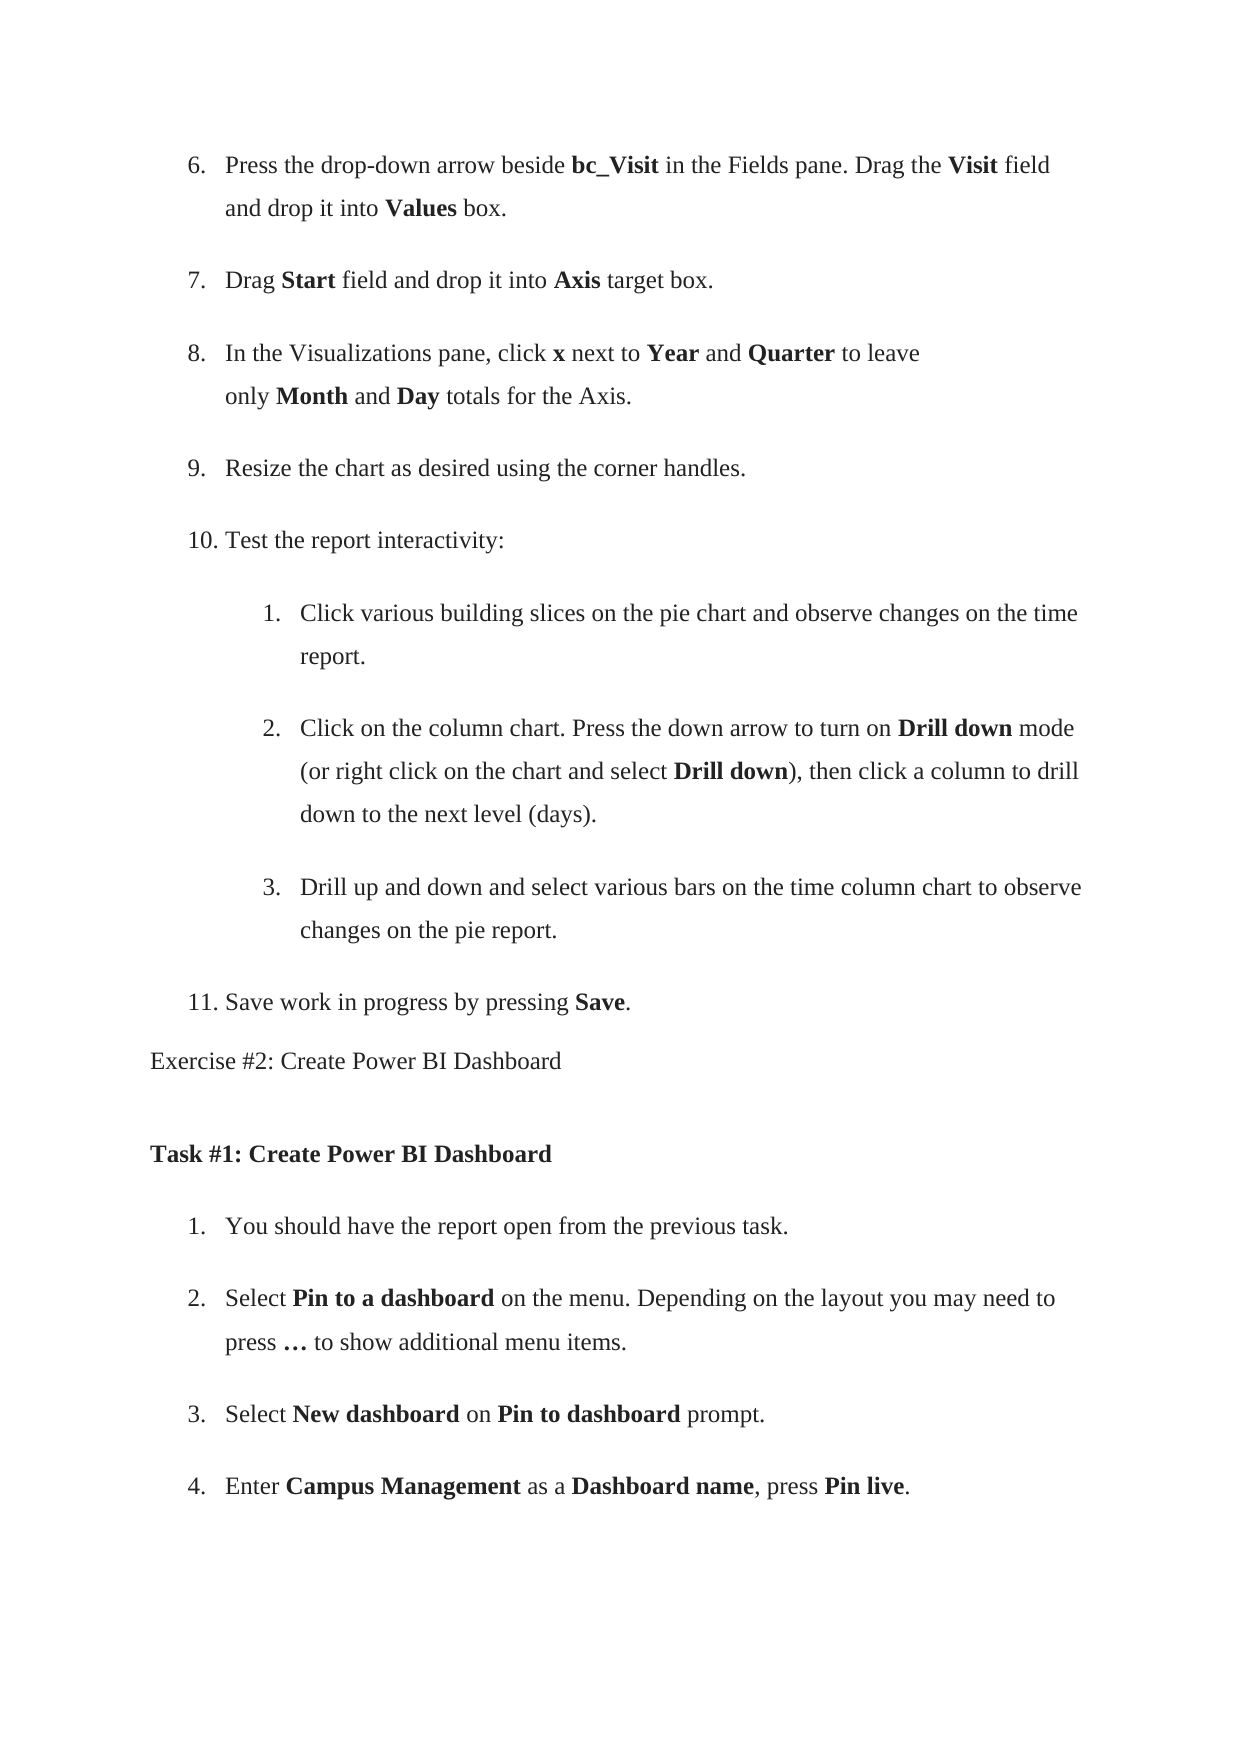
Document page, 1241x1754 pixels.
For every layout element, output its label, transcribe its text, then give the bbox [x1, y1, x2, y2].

list Drill up and down and select various bars on the time column chart to observe changes on the pie report. [262, 872, 1090, 943]
list Drag Start field and drop it into Axis target box. [187, 265, 1090, 294]
subtitle Exercise #2: Create Power BI Dashboard [150, 1046, 1090, 1074]
list You should have the report open from the previous task. [187, 1211, 1090, 1240]
list Resize the chart as desired using the corner handles. [187, 453, 1090, 482]
list Press the drop-down arrow beside bc_Visit in the Fields pane. Drag the Visit field and drop it into Values box. [187, 150, 1090, 222]
list Save work in progress by pressing Save. [187, 987, 1090, 1016]
list Test the report interactivity: [187, 525, 1090, 554]
list Enter Campus Management as a Dashboard name, press Pin live. [187, 1471, 1090, 1500]
list Select New dashboard on Pin to dashboard prompt. [187, 1399, 1090, 1428]
list Click various building slices on the pie chart and observe changes on the time report. [262, 598, 1090, 669]
list Select Pin to a dashboard on the menu. Depending on the layout you may need to press … to show additional menu items. [187, 1283, 1090, 1355]
list Click on the column chart. Press the down arrow to turn on Drill down mode (or right click on the chart and select Drill down), then click a column to drill down to the next level (days). [262, 713, 1090, 828]
subtitle Task #1: Create Power BI Dashboard [150, 1139, 1090, 1168]
list In the Visualizations pane, click x next to Year and Quarter to leave only Month and Day totals for the Axis. [187, 338, 1090, 409]
